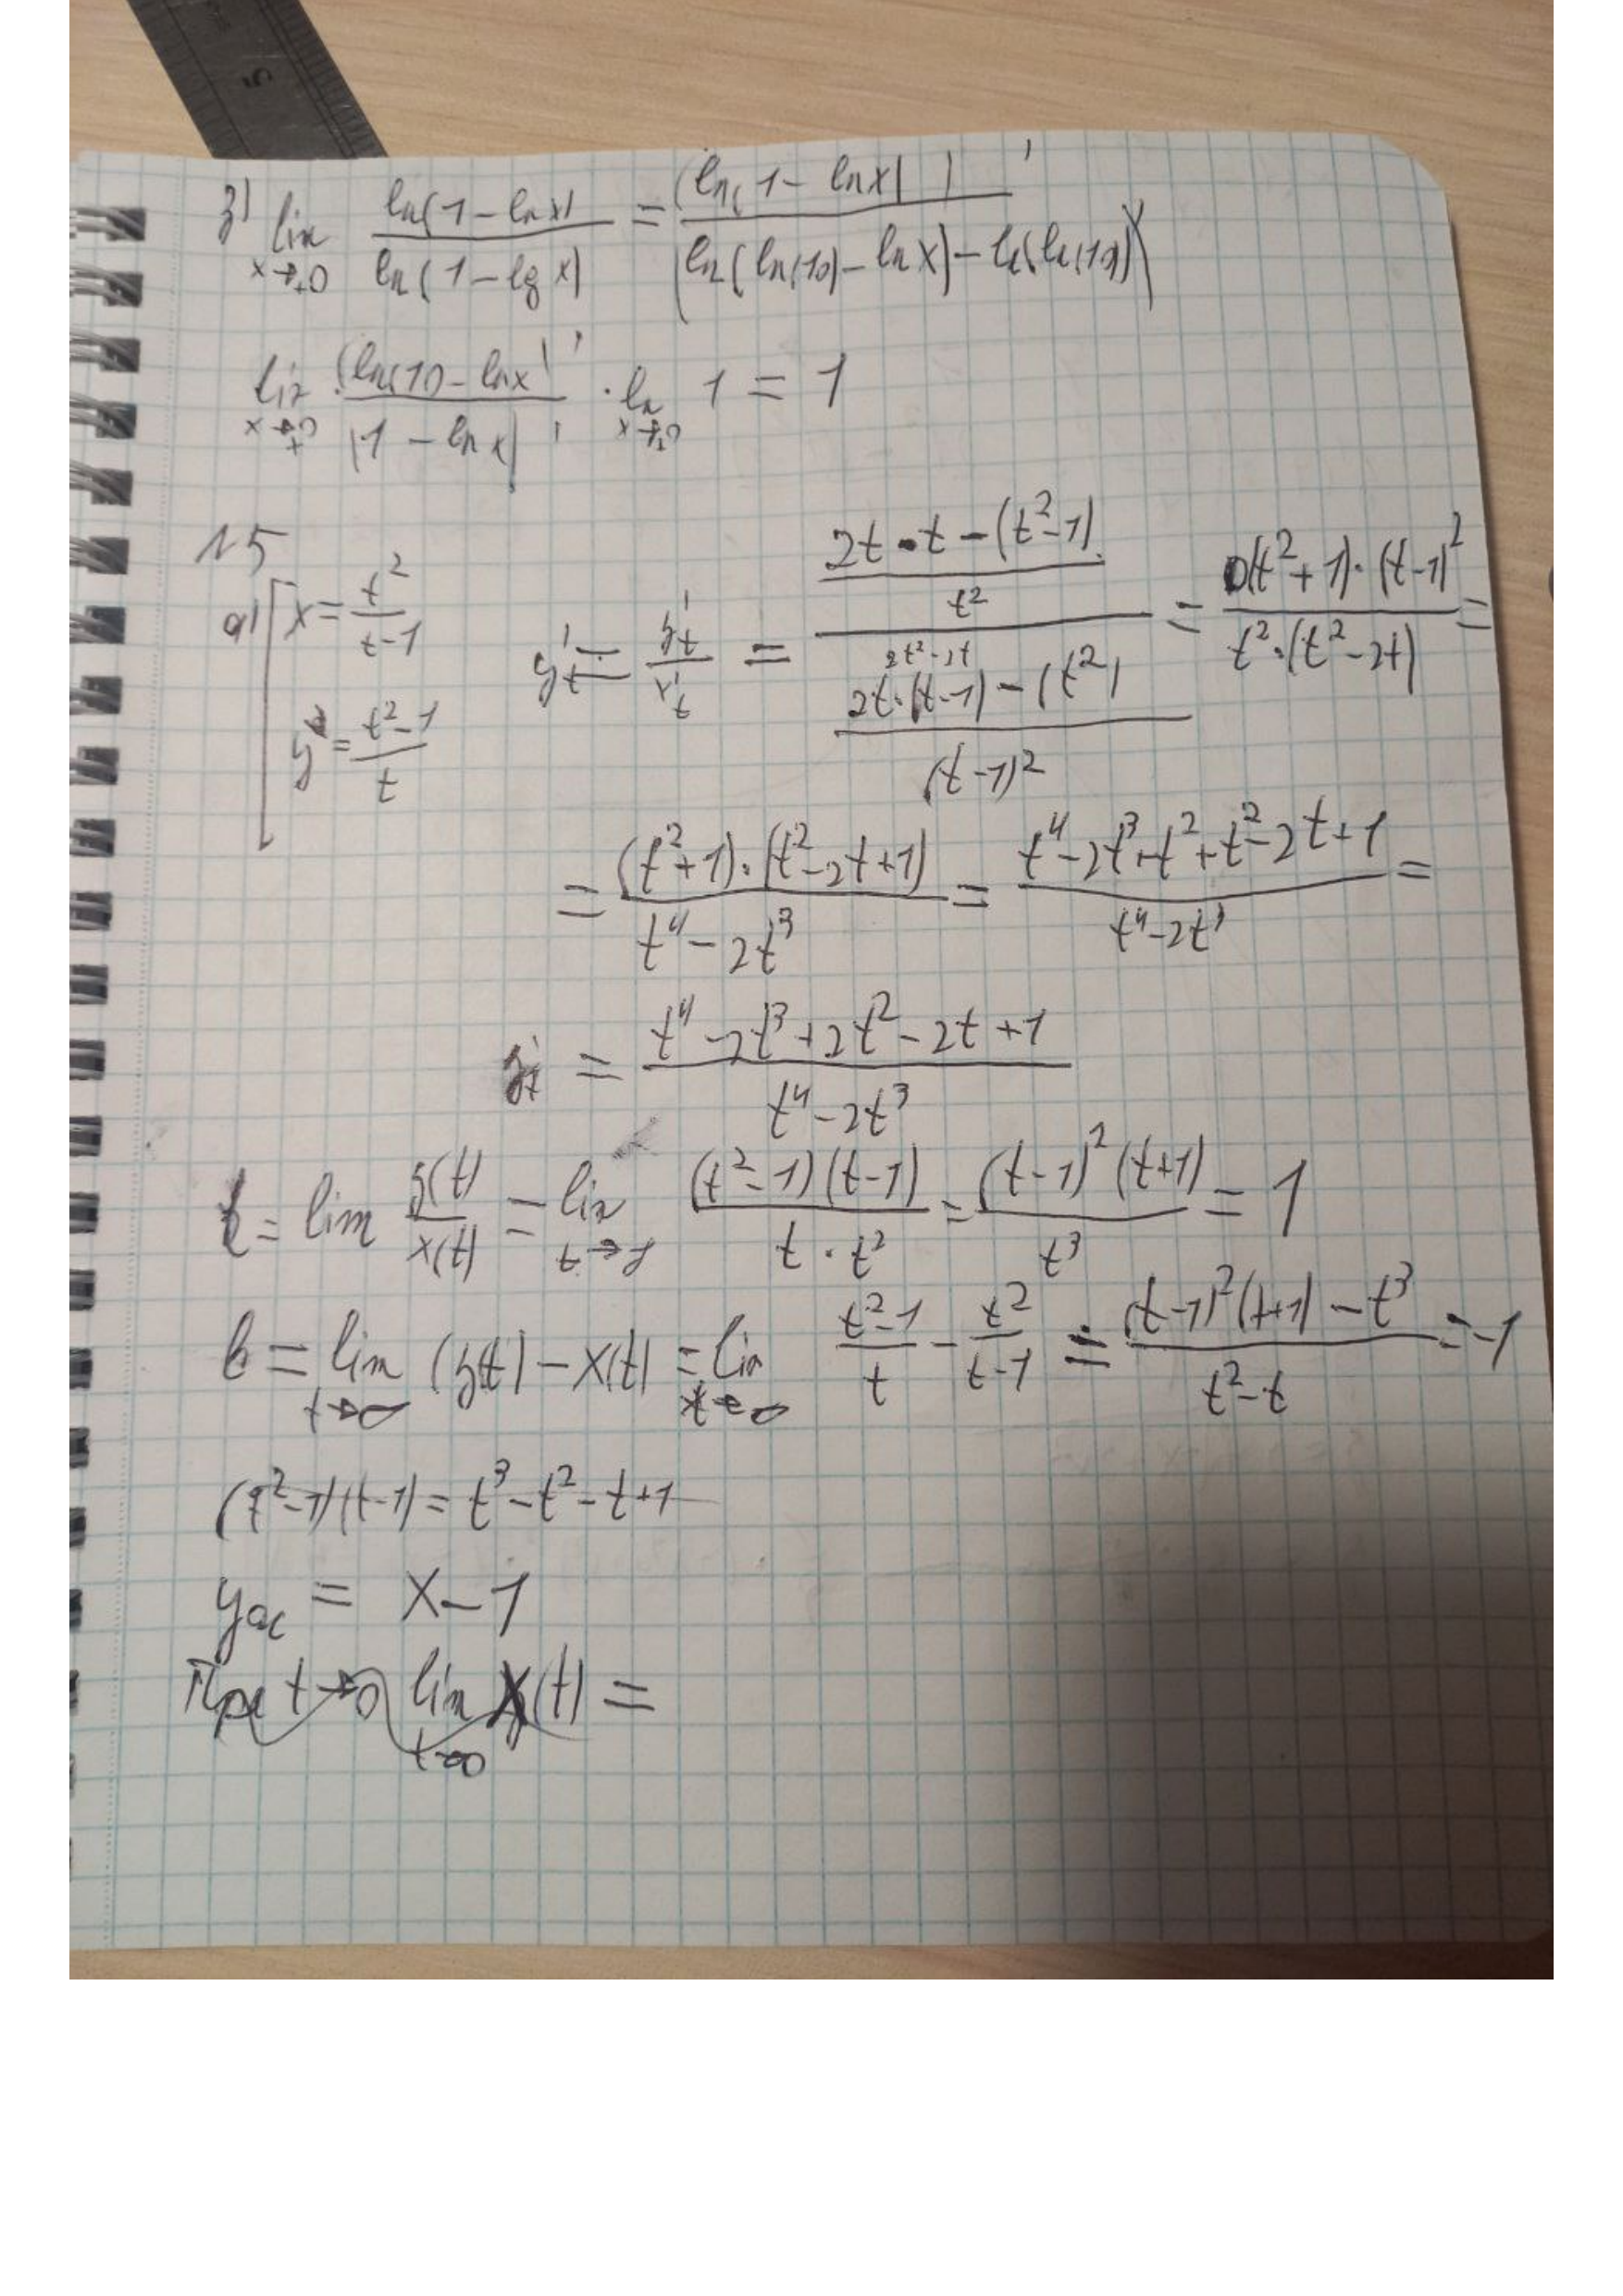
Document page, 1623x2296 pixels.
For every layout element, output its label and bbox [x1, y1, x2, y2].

picture [69, 0, 1554, 1980]
